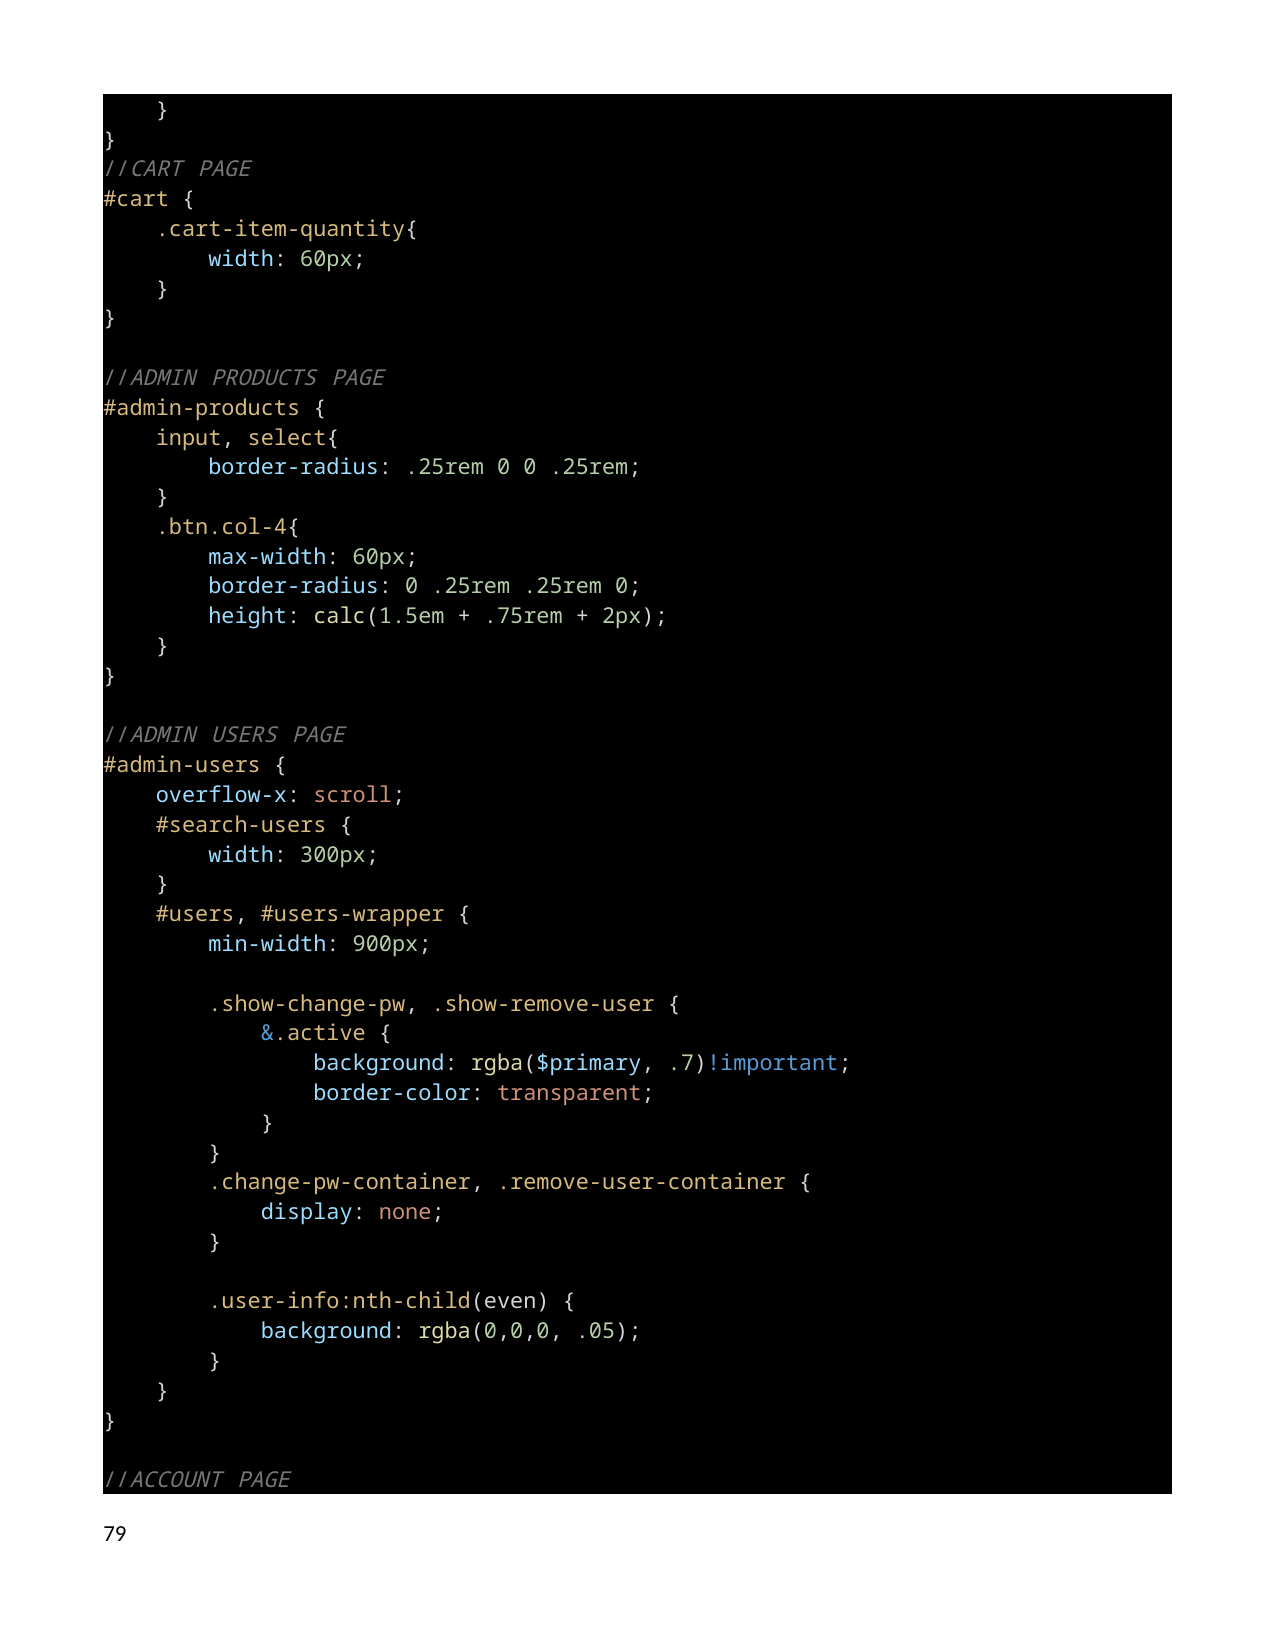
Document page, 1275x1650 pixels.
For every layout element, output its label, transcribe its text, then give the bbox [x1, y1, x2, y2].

text } [103, 1375, 1172, 1404]
text #cart { [103, 183, 1172, 213]
text display: none; [103, 1196, 1172, 1226]
text border-radius: .25rem 0 0 .25rem; [103, 451, 1172, 481]
text } [103, 1136, 1172, 1166]
text #users, #users-wrapper { [103, 898, 1172, 928]
text } [103, 868, 1172, 898]
text } [103, 302, 1172, 332]
text //CART PAGE [103, 153, 1172, 183]
text border-radius: 0 .25rem .25rem 0; [103, 570, 1172, 600]
text background: rgba($primary, .7)!important; [103, 1047, 1172, 1077]
text input, select{ [103, 421, 1172, 451]
text } [103, 1404, 1172, 1434]
text width: 300px; [103, 838, 1172, 868]
text //ADMIN USERS PAGE [103, 719, 1172, 749]
text } [103, 94, 1172, 123]
text } [103, 272, 1172, 302]
text //ACCOUNT PAGE [103, 1464, 1172, 1494]
text #admin-users { [103, 749, 1172, 779]
text #search-users { [103, 809, 1172, 838]
text min-width: 900px; [103, 928, 1172, 958]
text .cart-item-quantity{ [103, 213, 1172, 243]
text .show-change-pw, .show-remove-user { [103, 987, 1172, 1017]
text } [103, 660, 1172, 689]
text #admin-products { [103, 392, 1172, 421]
text } [103, 1345, 1172, 1375]
text } [103, 481, 1172, 511]
text background: rgba(0,0,0, .05); [103, 1315, 1172, 1345]
text .user-info:nth-child(even) { [103, 1285, 1172, 1315]
text } [103, 1107, 1172, 1136]
text .btn.col-4{ [103, 511, 1172, 541]
text } [103, 630, 1172, 660]
text //ADMIN PRODUCTS PAGE [103, 362, 1172, 392]
text overflow-x: scroll; [103, 779, 1172, 809]
text height: calc(1.5em + .75rem + 2px); [103, 600, 1172, 630]
text } [103, 1226, 1172, 1256]
text width: 60px; [103, 243, 1172, 272]
text max-width: 60px; [103, 541, 1172, 570]
text border-color: transparent; [103, 1077, 1172, 1107]
text .change-pw-container, .remove-user-container { [103, 1166, 1172, 1196]
text } [103, 123, 1172, 153]
text &.active { [103, 1017, 1172, 1047]
